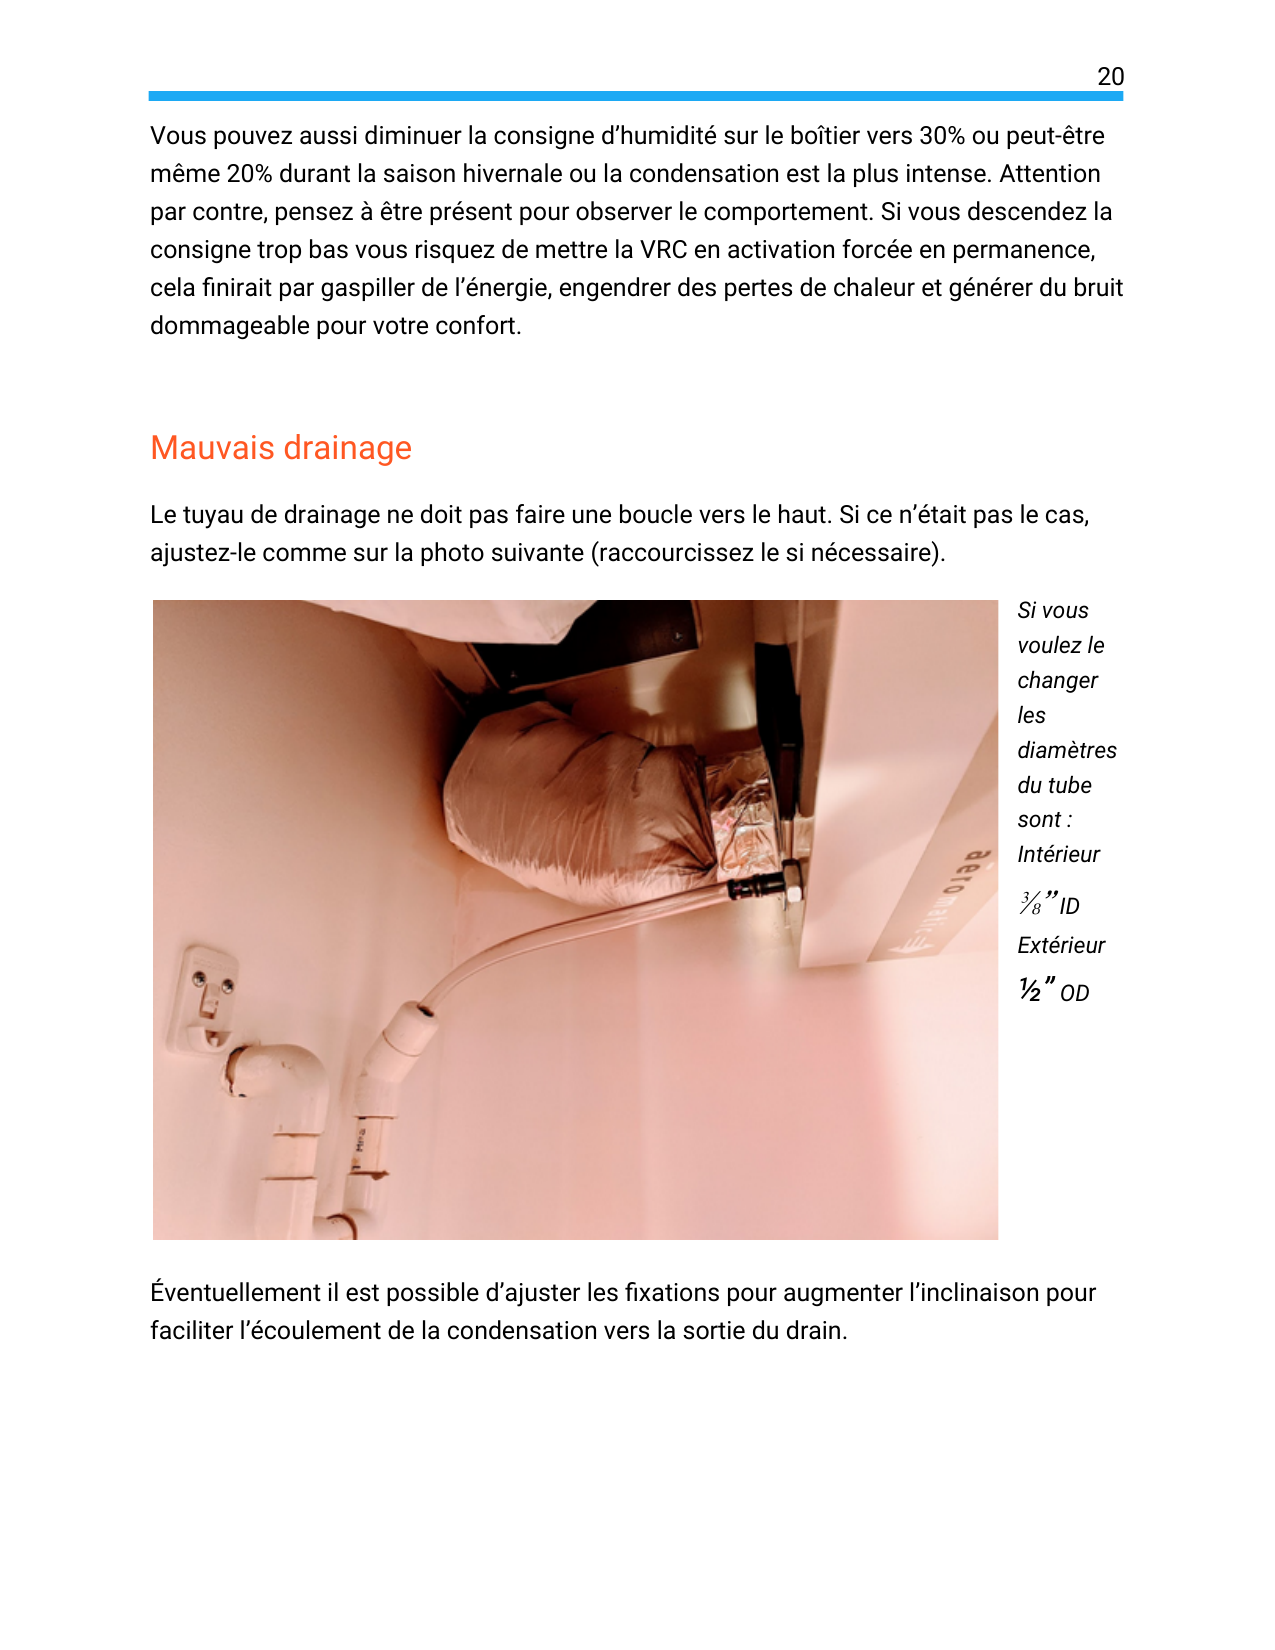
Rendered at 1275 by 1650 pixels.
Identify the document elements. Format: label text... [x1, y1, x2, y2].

text Mauvais drainage [150, 429, 1125, 468]
text Si vous voulez le changer les diamètres du tube sont : Intérieur ⅜” ID Extérieur ½” OD [150, 597, 1125, 1010]
picture [153, 600, 999, 1240]
picture [148, 91, 1124, 101]
text Vous pouvez aussi diminuer la consigne d’humidité sur le boîtier vers 30% ou peut-être même 20% durant la saison hivernale ou la condensation est la plus intense. Attention par contre, pensez à être présent pour observer le comportement. Si vous descendez la consigne trop bas vous risquez de mettre la VRC en activation forcée en permanence, cela finirait par gaspiller de l’énergie, engendrer des pertes de chaleur et générer du bruit dommageable pour votre confort. [150, 121, 1125, 340]
text Le tuyau de drainage ne doit pas faire une boucle vers le haut. Si ce n’était pas le cas, ajustez-le comme sur la photo suivante (raccourcissez le si nécessaire). [150, 500, 1125, 568]
text Éventuellement il est possible d’ajuster les fixations pour augmenter l’inclinaison pour faciliter l’écoulement de la condensation vers la sortie du drain. [150, 1278, 1125, 1345]
